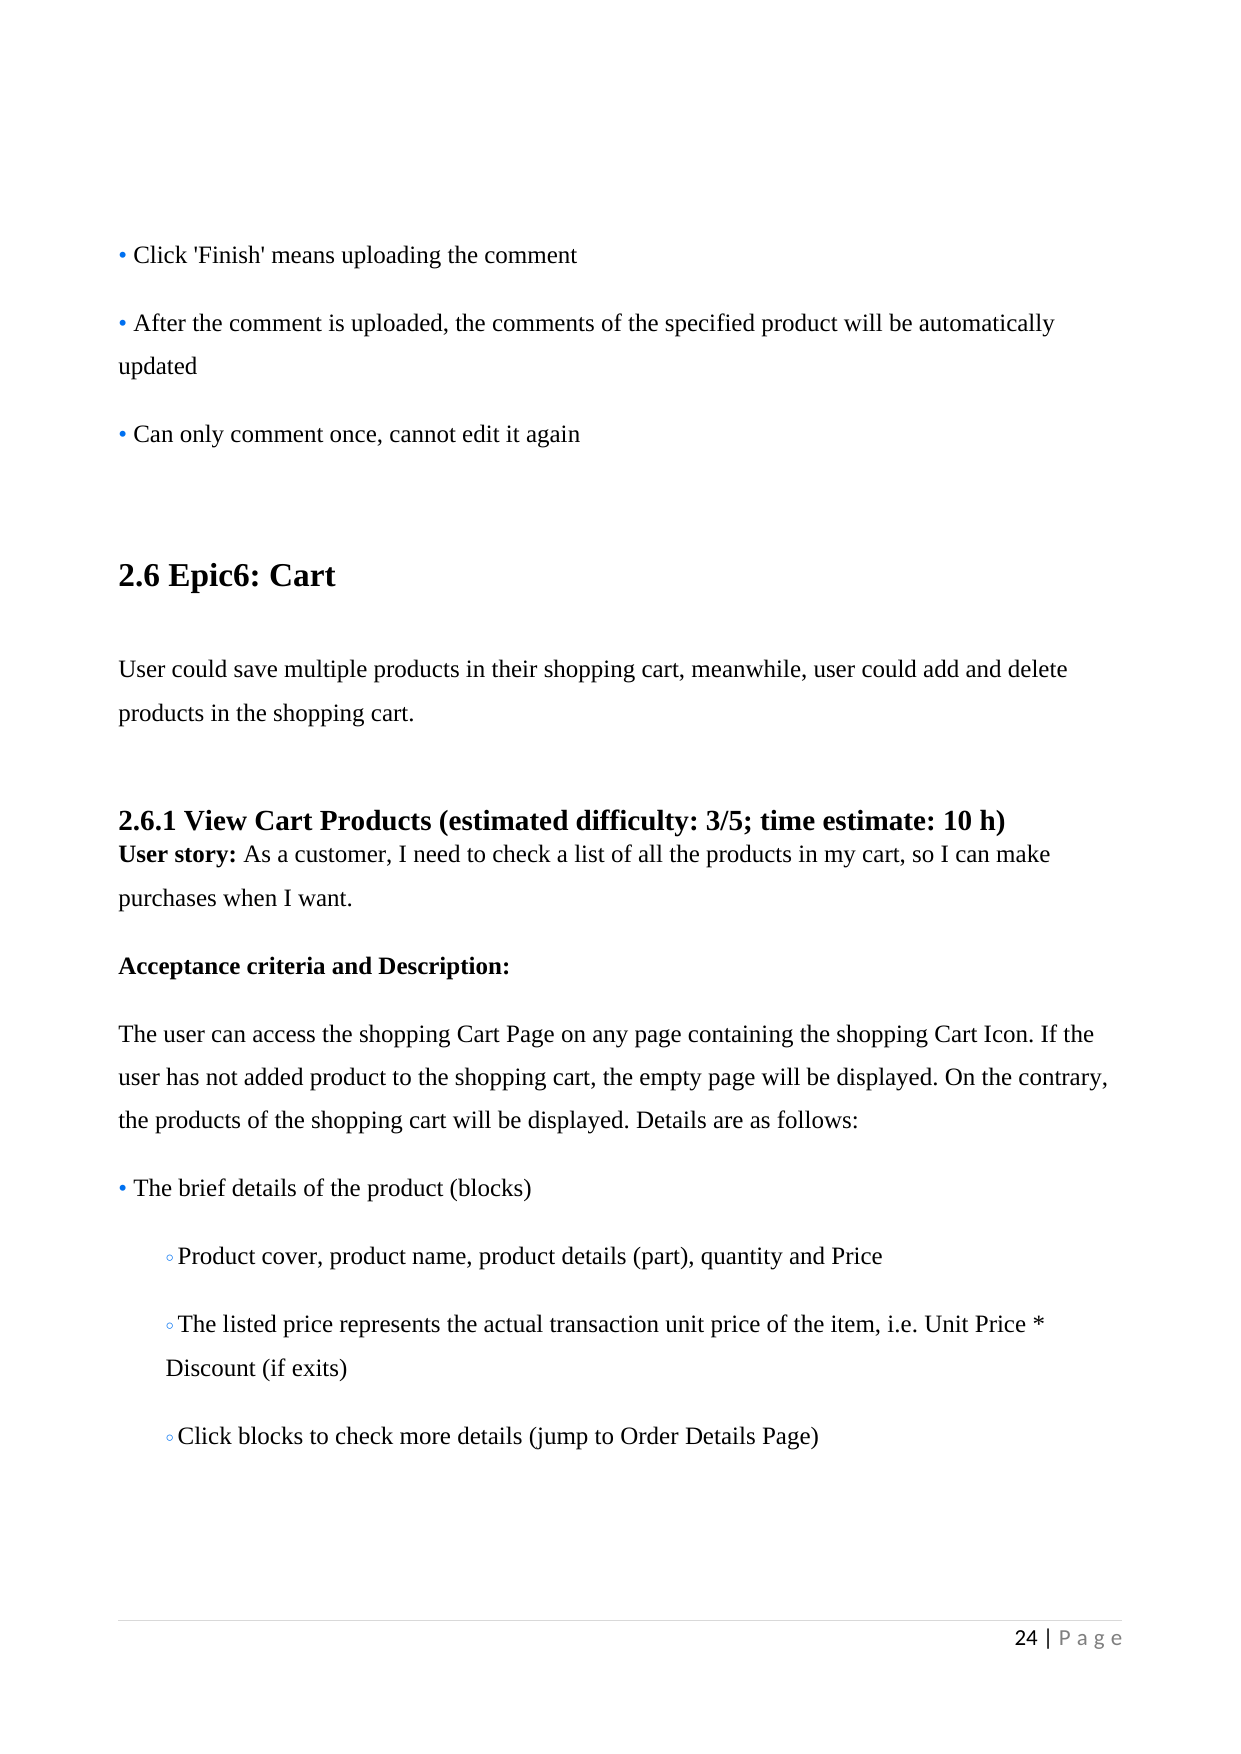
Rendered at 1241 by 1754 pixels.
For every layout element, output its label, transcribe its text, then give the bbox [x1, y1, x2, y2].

text User story: As a customer, I need to check a list of all the products in my cart, so I can make purchases when I want. [118, 839, 1122, 911]
text The user can access the shopping Cart Page on any page containing the shopping Cart Icon. If the user has not added product to the shopping cart, the empty page will be displayed. On the contrary, the products of the shopping cart will be displayed. Details are as follows: [118, 1019, 1122, 1134]
list The listed price represents the actual transaction unit price of the item, i.e. Unit Price * Discount (if exits) [165, 1309, 1122, 1381]
list Product cover, product name, product details (part), quantity and Price [165, 1241, 1122, 1270]
list The brief details of the product (blocks) [118, 1173, 1122, 1202]
list After the comment is uploaded, the comments of the specified product will be automatically updated [118, 308, 1122, 380]
list Click blocks to check more details (jump to Order Details Page) [165, 1421, 1122, 1449]
subtitle 2.6.1 View Cart Products (estimated difficulty: 3/5; time estimate: 10 h) [118, 803, 1122, 837]
list Can only comment once, cannot edit it again [118, 419, 1122, 448]
subtitle 2.6 Epic6: Cart [118, 556, 1122, 594]
text User could save multiple products in their shopping cart, meanwhile, user could add and delete products in the shopping cart. [118, 654, 1122, 726]
list Click 'Finish' means uploading the comment [118, 240, 1122, 269]
text Acceptance criteria and Description: [118, 951, 1122, 979]
